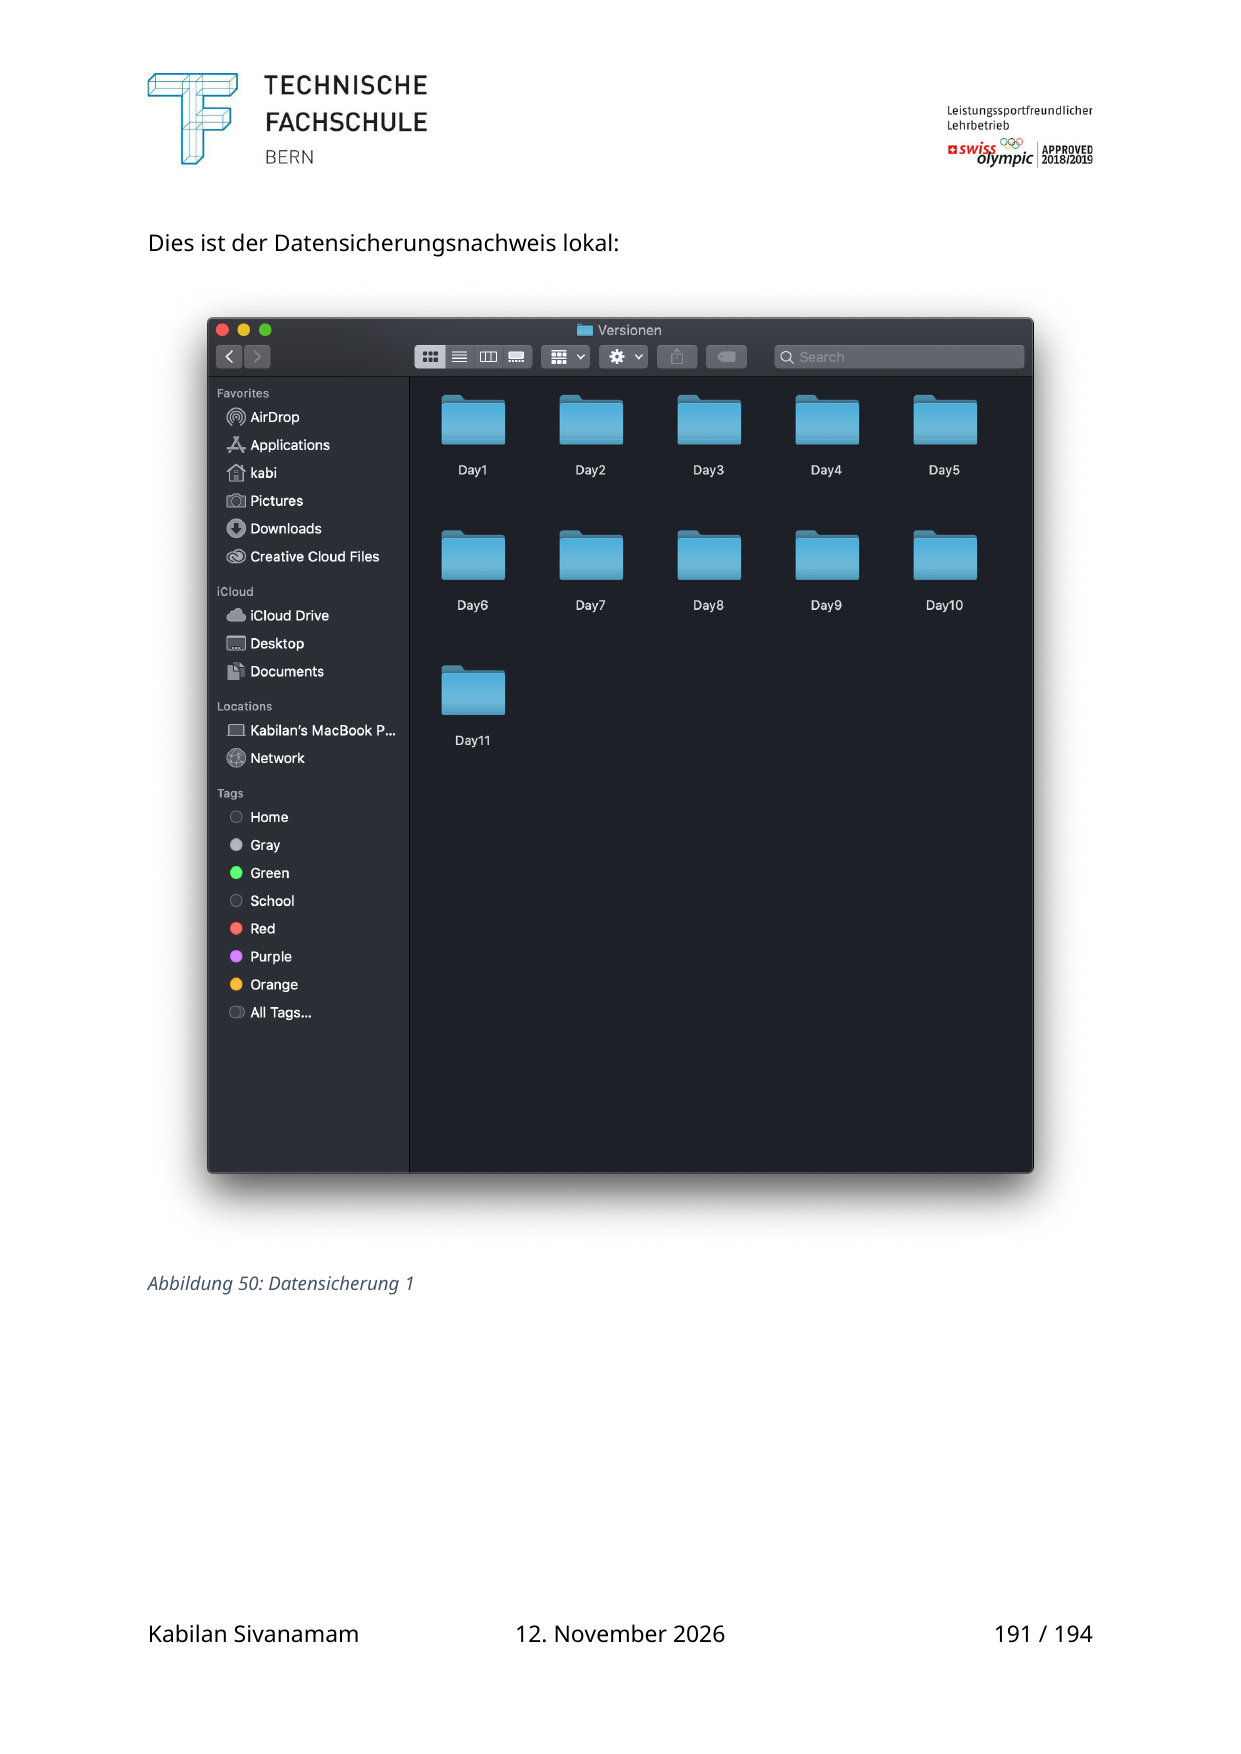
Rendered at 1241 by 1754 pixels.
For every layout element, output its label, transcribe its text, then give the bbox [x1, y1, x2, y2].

picture [147, 277, 1093, 1252]
text Abbildung 50: Datensicherung 1 [148, 1271, 1093, 1296]
text Dies ist der Datensicherungsnachweis lokal: [148, 227, 1093, 258]
picture [147, 73, 1093, 196]
